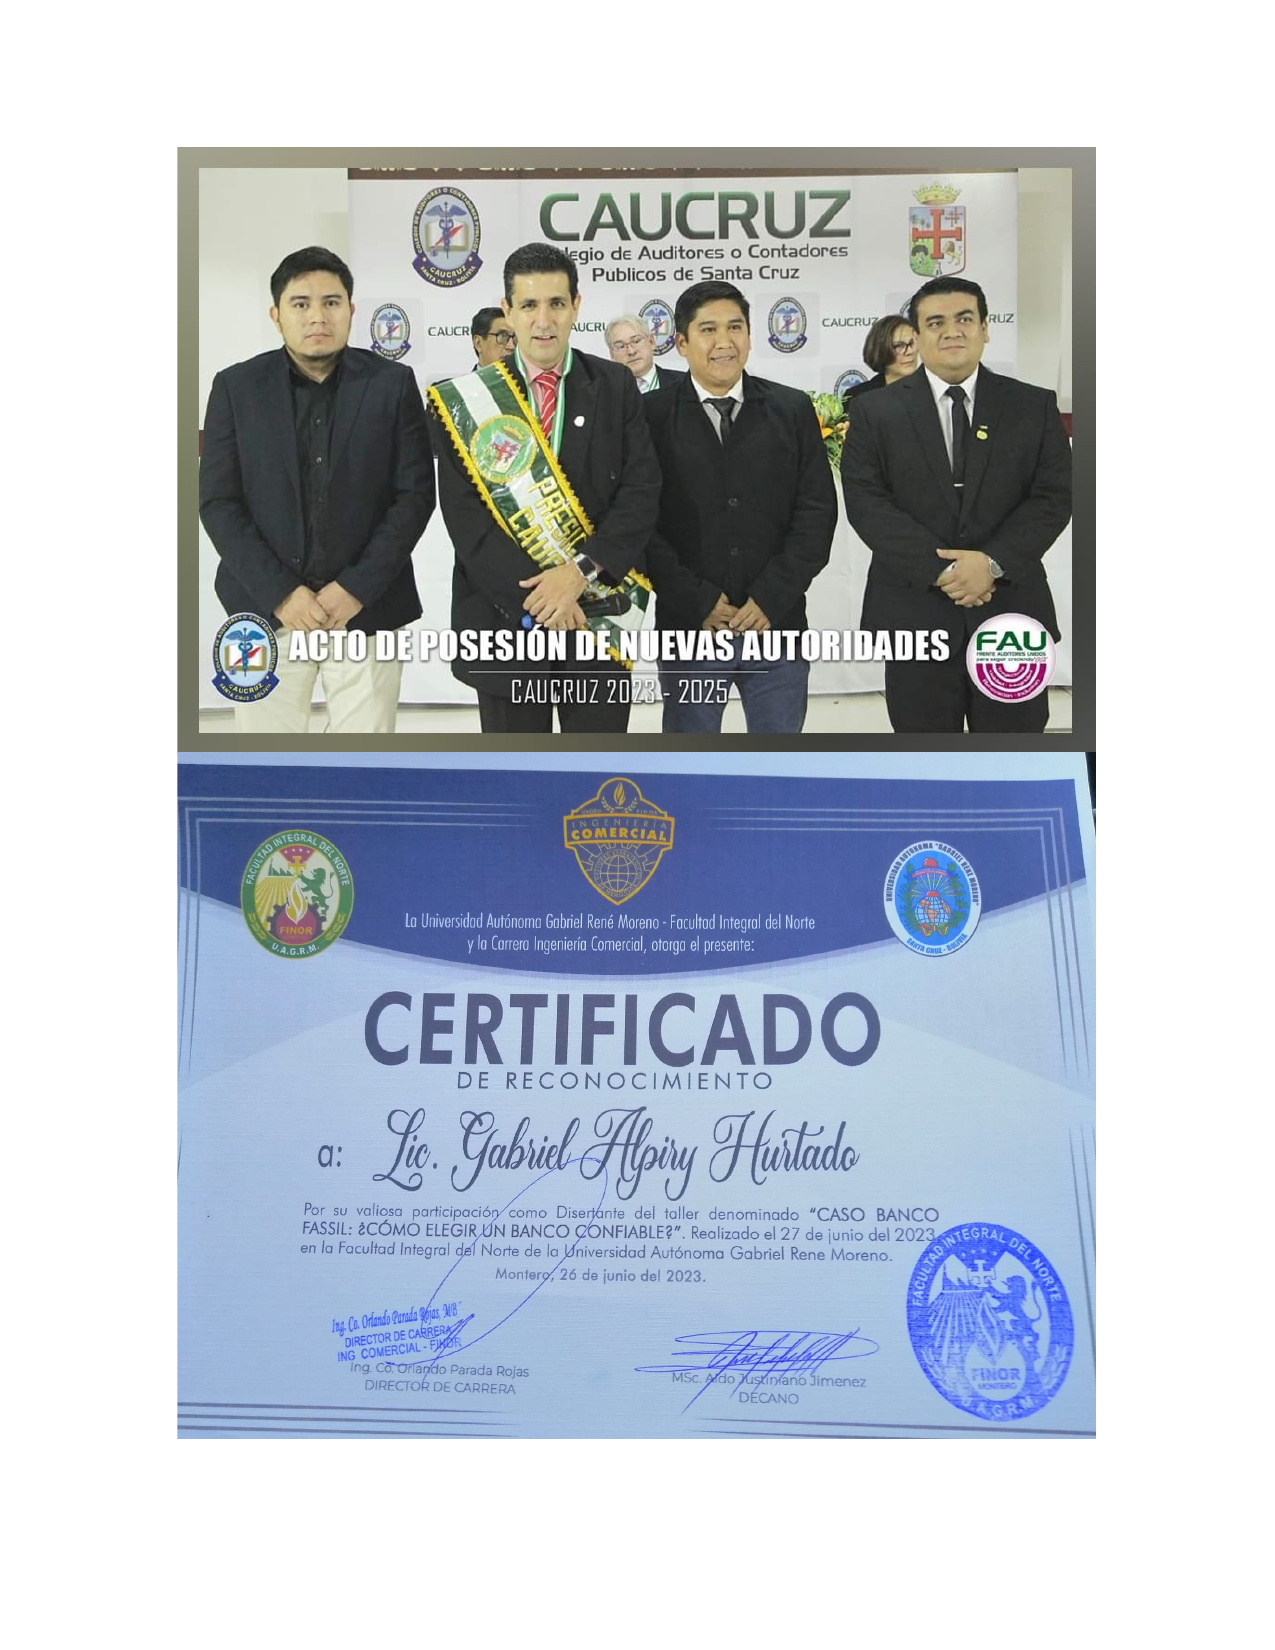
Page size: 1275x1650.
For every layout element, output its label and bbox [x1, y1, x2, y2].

picture [177, 147, 1096, 1439]
